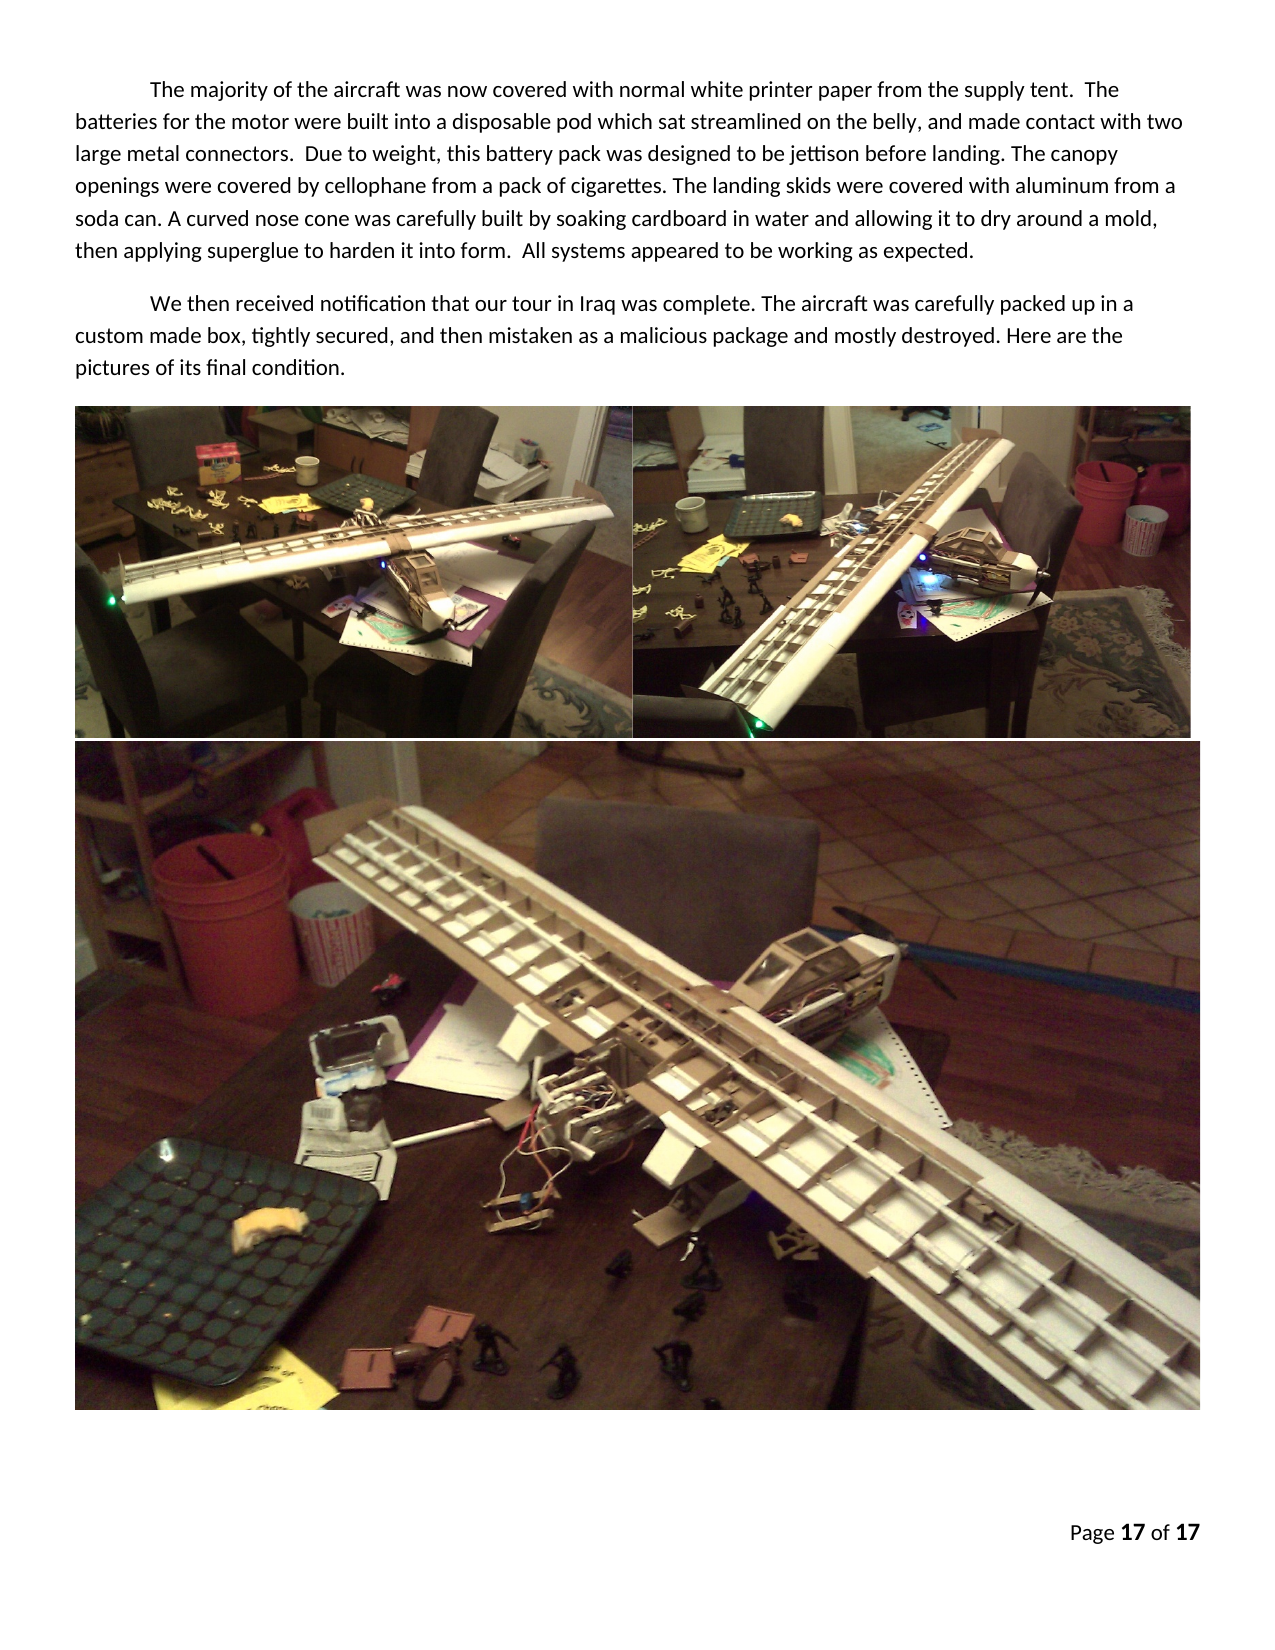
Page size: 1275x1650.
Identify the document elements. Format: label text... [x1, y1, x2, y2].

text The majority of the aircraft was now covered with normal white printer paper from the supply tent. The batteries for the motor were built into a disposable pod which sat streamlined on the belly, and made contact with two large metal connectors. Due to weight, this battery pack was designed to be jettison before landing. The canopy openings were covered by cellophane from a pack of cigarettes. The landing skids were covered with aluminum from a soda can. A curved nose cone was carefully built by soaking cardboard in water and allowing it to dry around a mold, then applying superglue to harden it into form. All systems appeared to be working as expected. [75, 75, 1200, 264]
picture [75, 741, 1200, 1410]
picture [75, 406, 1191, 738]
text We then received notification that our tour in Iraq was complete. The aircraft was carefully packed up in a custom made box, tightly secured, and then mistaken as a malicious package and mostly destroyed. Here are the pictures of its final condition. [75, 289, 1200, 381]
